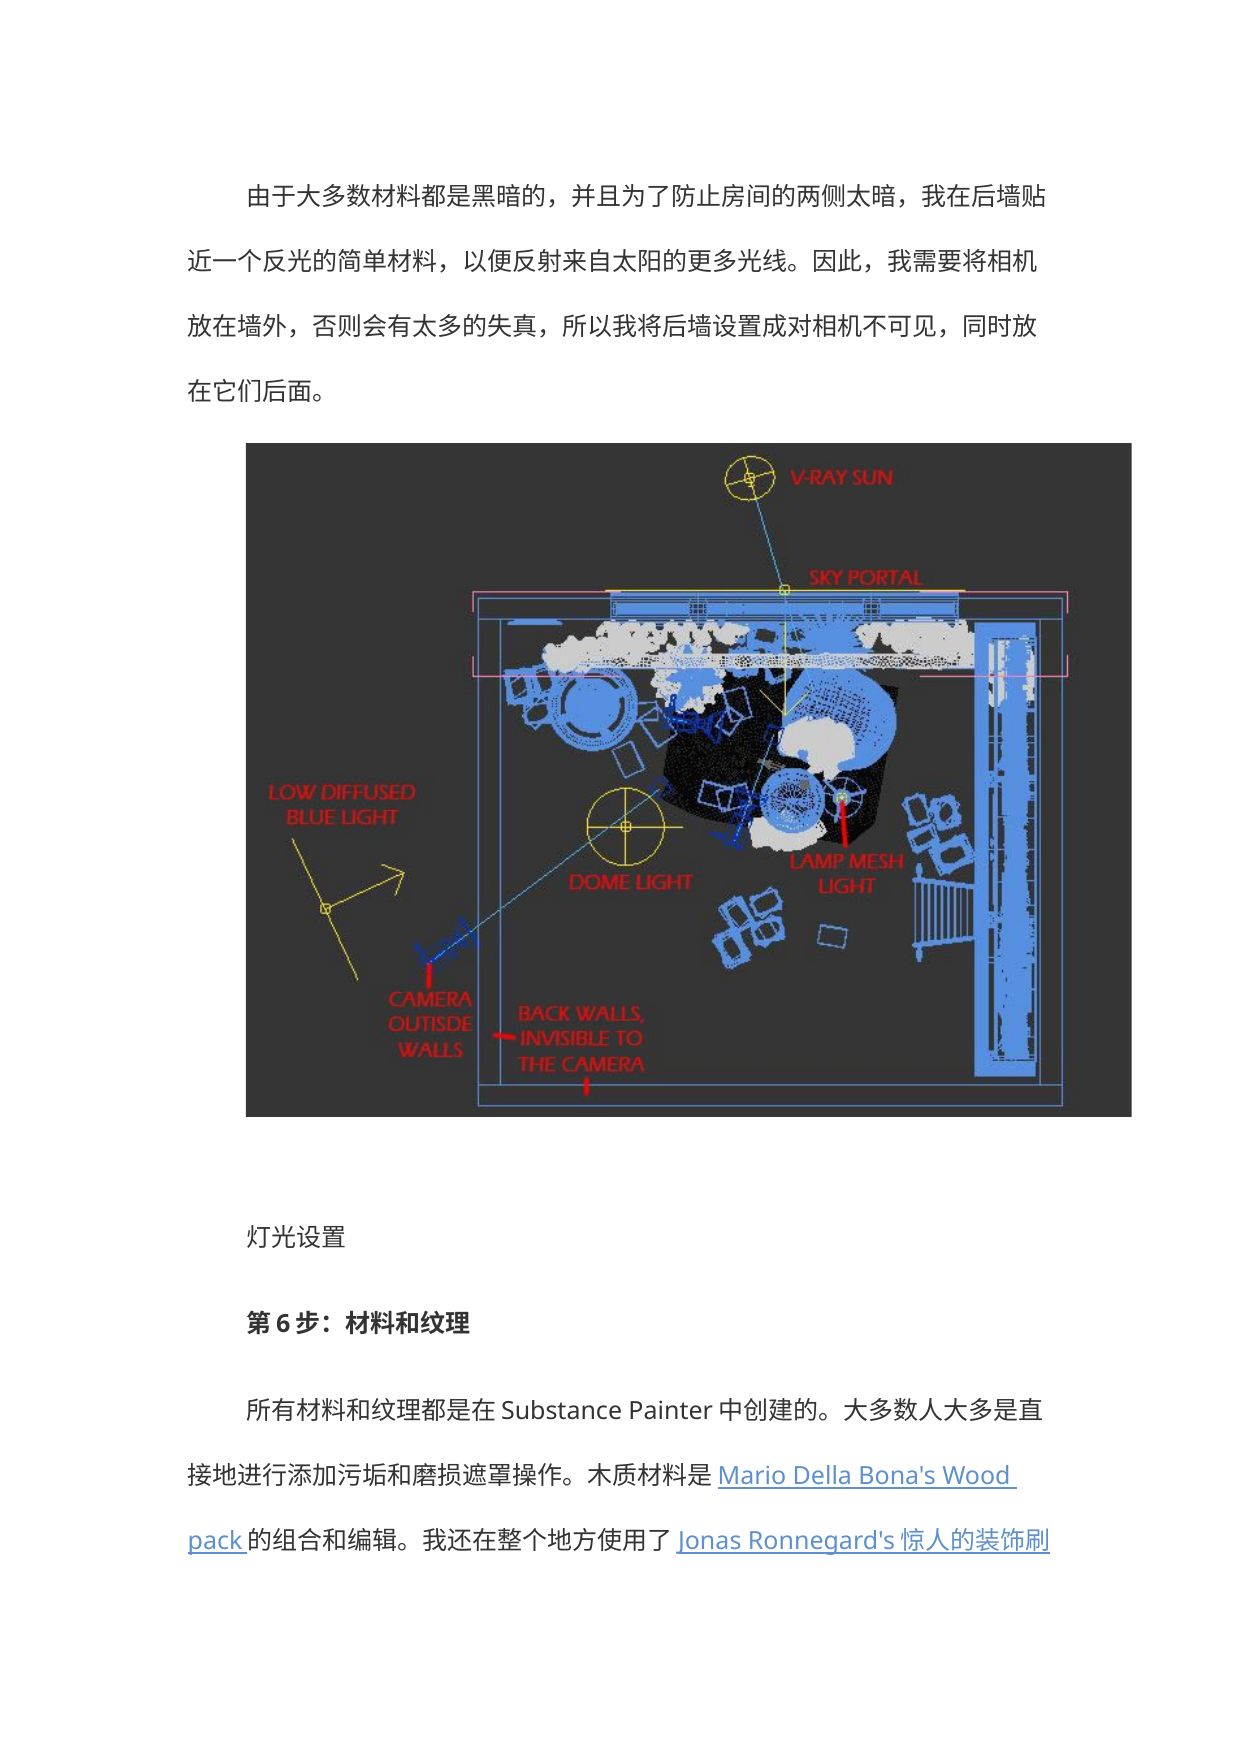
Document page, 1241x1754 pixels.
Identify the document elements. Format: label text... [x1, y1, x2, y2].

text 由于大多数材料都是黑暗的，并且为了防止房间的两侧太暗，我在后墙贴近一个反光的简单材料，以便反射来自太阳的更多光线。因此，我需要将相机放在墙外，否则会有太多的失真，所以我将后墙设置成对相机不可见，同时放在它们后面。 [187, 162, 1053, 422]
text 第6步：材料和纹理 [187, 1289, 1053, 1354]
picture [245, 443, 1132, 1117]
text 灯光设置 [187, 1203, 1053, 1268]
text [187, 1376, 1053, 1571]
